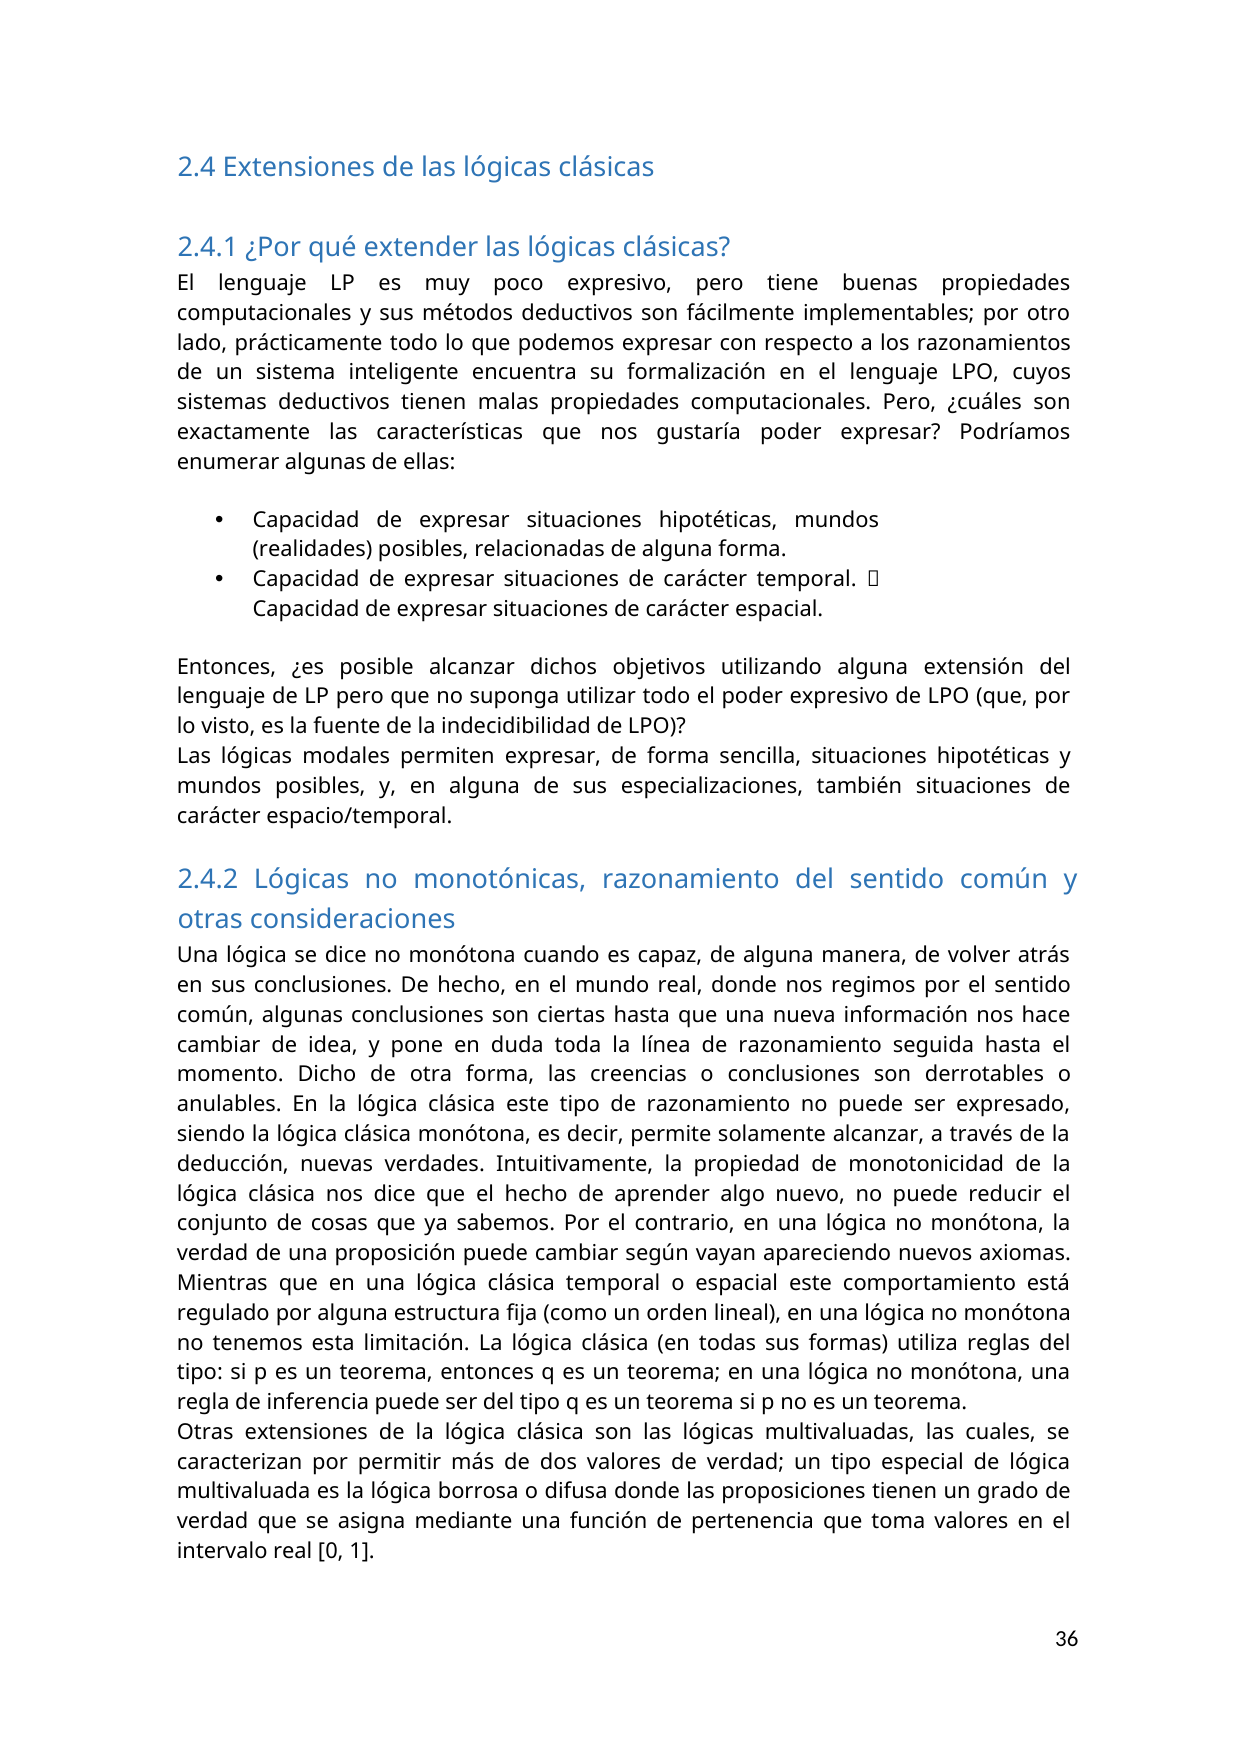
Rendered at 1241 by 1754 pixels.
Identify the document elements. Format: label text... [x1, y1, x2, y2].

text Otras extensiones de la lógica clásica son las lógicas multivaluadas, las cuales, se caracterizan por permitir más de dos valores de verdad; un tipo especial de lógica multivaluada es la lógica borrosa o difusa donde las proposiciones tienen un grado de verdad que se asigna mediante una función de pertenencia que toma valores en el intervalo real [0, 1]. [177, 1416, 1072, 1565]
subtitle 2.4.1 ¿Por qué extender las lógicas clásicas? [177, 227, 1078, 264]
list Capacidad de expresar situaciones de carácter temporal.  Capacidad de expresar situaciones de carácter espacial. [215, 563, 880, 623]
text Una lógica se dice no monótona cuando es capaz, de alguna manera, de volver atrás en sus conclusiones. De hecho, en el mundo real, donde nos regimos por el sentido común, algunas conclusiones son ciertas hasta que una nueva información nos hace cambiar de idea, y pone en duda toda la línea de razonamiento seguida hasta el momento. Dicho de otra forma, las creencias o conclusiones son derrotables o anulables. En la lógica clásica este tipo de razonamiento no puede ser expresado, siendo la lógica clásica monótona, es decir, permite solamente alcanzar, a través de la deducción, nuevas verdades. Intuitivamente, la propiedad de monotonicidad de la lógica clásica nos dice que el hecho de aprender algo nuevo, no puede reducir el conjunto de cosas que ya sabemos. Por el contrario, en una lógica no monótona, la verdad de una proposición puede cambiar según vayan apareciendo nuevos axiomas. Mientras que en una lógica clásica temporal o espacial este comportamiento está regulado por alguna estructura fija (como un orden lineal), en una lógica no monótona no tenemos esta limitación. La lógica clásica (en todas sus formas) utiliza reglas del tipo: si p es un teorema, entonces q es un teorema; en una lógica no monótona, una regla de inferencia puede ser del tipo q es un teorema si p no es un teorema. [177, 939, 1072, 1416]
subtitle 2.4.2 Lógicas no monotónicas, razonamiento del sentido común y otras consideraciones [177, 860, 1078, 936]
text El lenguaje LP es muy poco expresivo, pero tiene buenas propiedades computacionales y sus métodos deductivos son fácilmente implementables; por otro lado, prácticamente todo lo que podemos expresar con respecto a los razonamientos de un sistema inteligente encuentra su formalización en el lenguaje LPO, cuyos sistemas deductivos tienen malas propiedades computacionales. Pero, ¿cuáles son exactamente las características que nos gustaría poder expresar? Podríamos enumerar algunas de ellas: [177, 267, 1072, 476]
text Las lógicas modales permiten expresar, de forma sencilla, situaciones hipotéticas y mundos posibles, y, en alguna de sus especializaciones, también situaciones de carácter espacio/temporal. [177, 740, 1072, 829]
list Capacidad de expresar situaciones hipotéticas, mundos (realidades) posibles, relacionadas de alguna forma. [215, 503, 880, 563]
subtitle 2.4 Extensiones de las lógicas clásicas [177, 148, 1078, 184]
text Entonces, ¿es posible alcanzar dichos objetivos utilizando alguna extensión del lenguaje de LP pero que no suponga utilizar todo el poder expresivo de LPO (que, por lo visto, es la fuente de la indecidibilidad de LPO)? [177, 651, 1072, 740]
